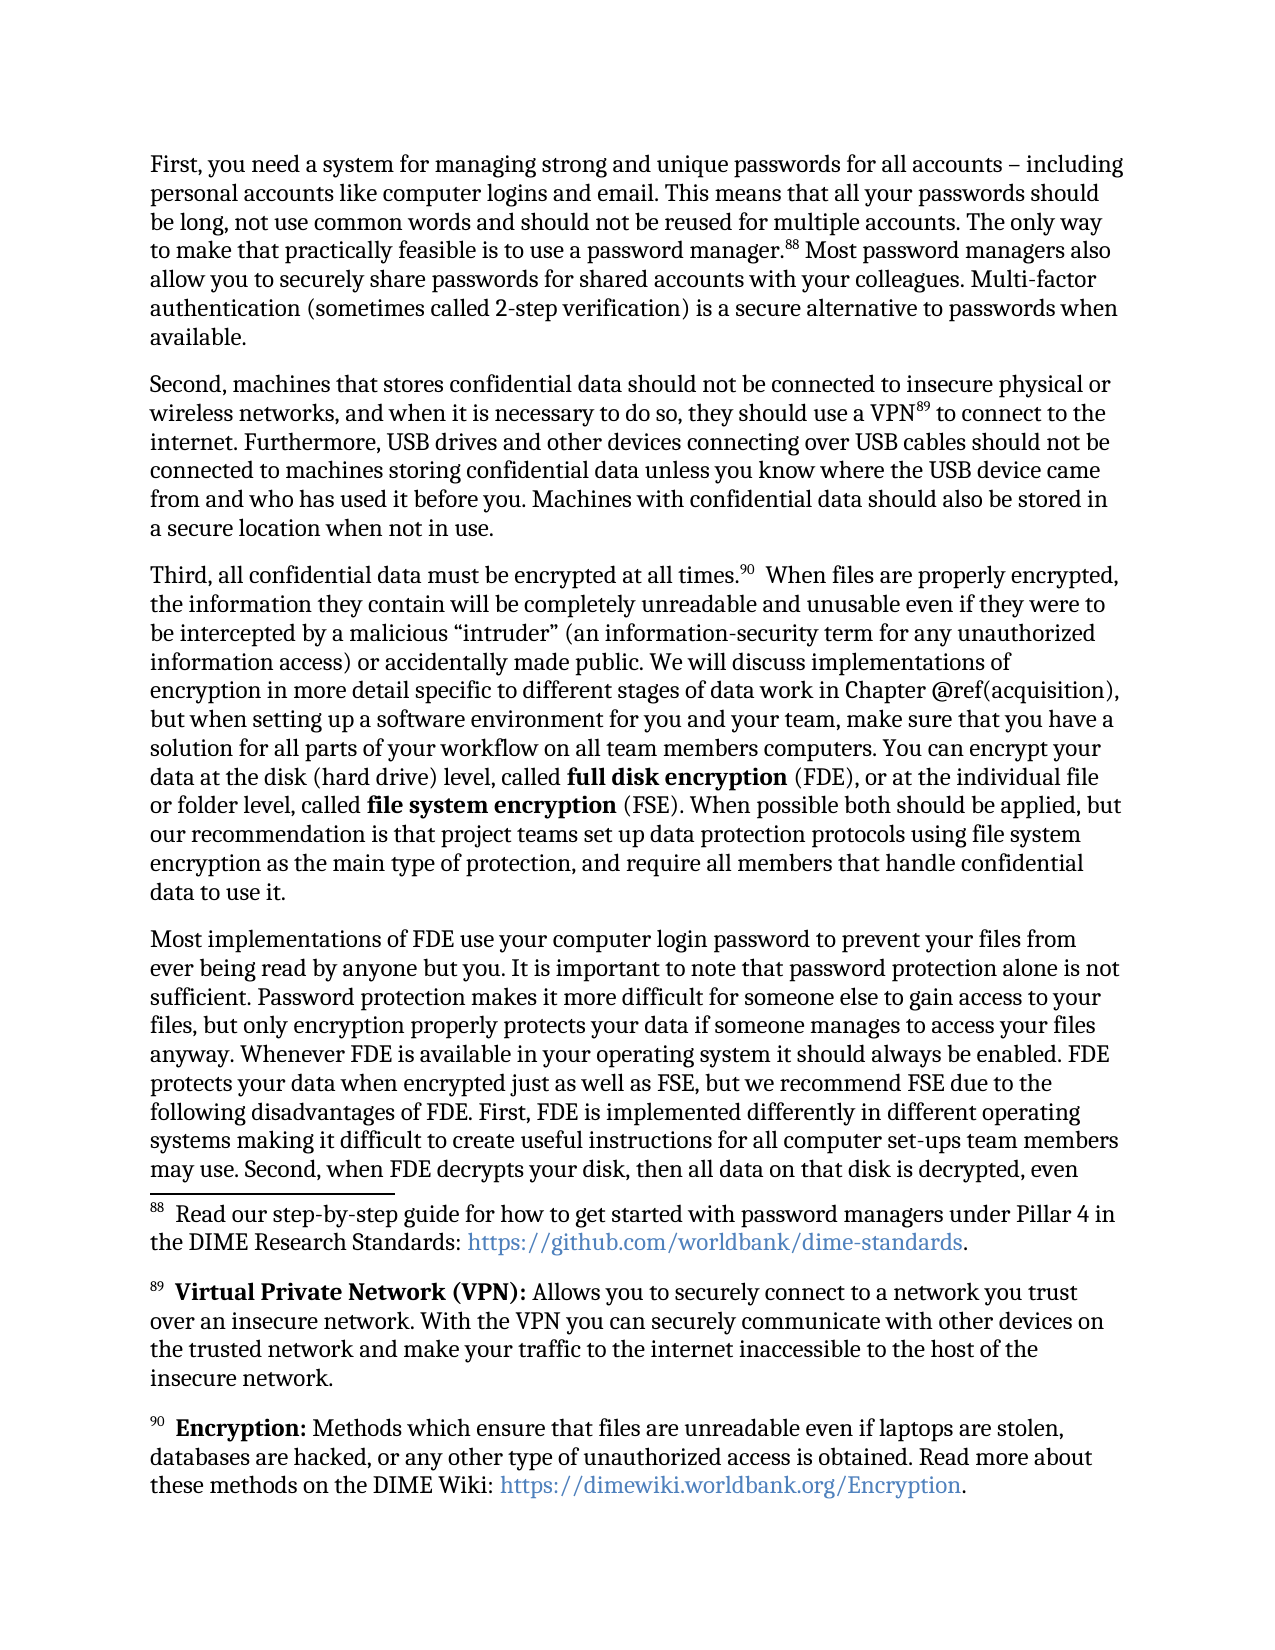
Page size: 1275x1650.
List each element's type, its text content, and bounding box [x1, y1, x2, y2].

text First, you need a system for managing strong and unique passwords for all accounts – including personal accounts like computer logins and email. This means that all your passwords should be long, not use common words and should not be reused for multiple accounts. The only way to make that practically feasible is to use a password manager. Most password managers also allow you to securely share passwords for shared accounts with your colleagues. Multi-factor authentication (sometimes called 2-step verification) is a secure alternative to passwords when available. [150, 150, 1125, 351]
text Third, all confidential data must be encrypted at all times. When files are properly encrypted, the information they contain will be completely unreadable and unusable even if they were to be intercepted by a malicious “intruder” (an information-security term for any unauthorized information access) or accidentally made public. We will discuss implementations of encryption in more detail specific to different stages of data work in Chapter @ref(acquisition), but when setting up a software environment for you and your team, make sure that you have a solution for all parts of your workflow on all team members computers. You can encrypt your data at the disk (hard drive) level, called full disk encryption (FDE), or at the individual file or folder level, called file system encryption (FSE). When possible both should be applied, but our recommendation is that project teams set up data protection protocols using file system encryption as the main type of protection, and require all members that handle confidential data to use it. [150, 561, 1125, 906]
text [150, 925, 1125, 1184]
text Second, machines that stores confidential data should not be connected to insecure physical or wireless networks, and when it is necessary to do so, they should use a VPN to connect to the internet. Furthermore, USB drives and other devices connecting over USB cables should not be connected to machines storing confidential data unless you know where the USB device came from and who has used it before you. Machines with confidential data should also be stored in a secure location when not in use. [150, 370, 1125, 542]
